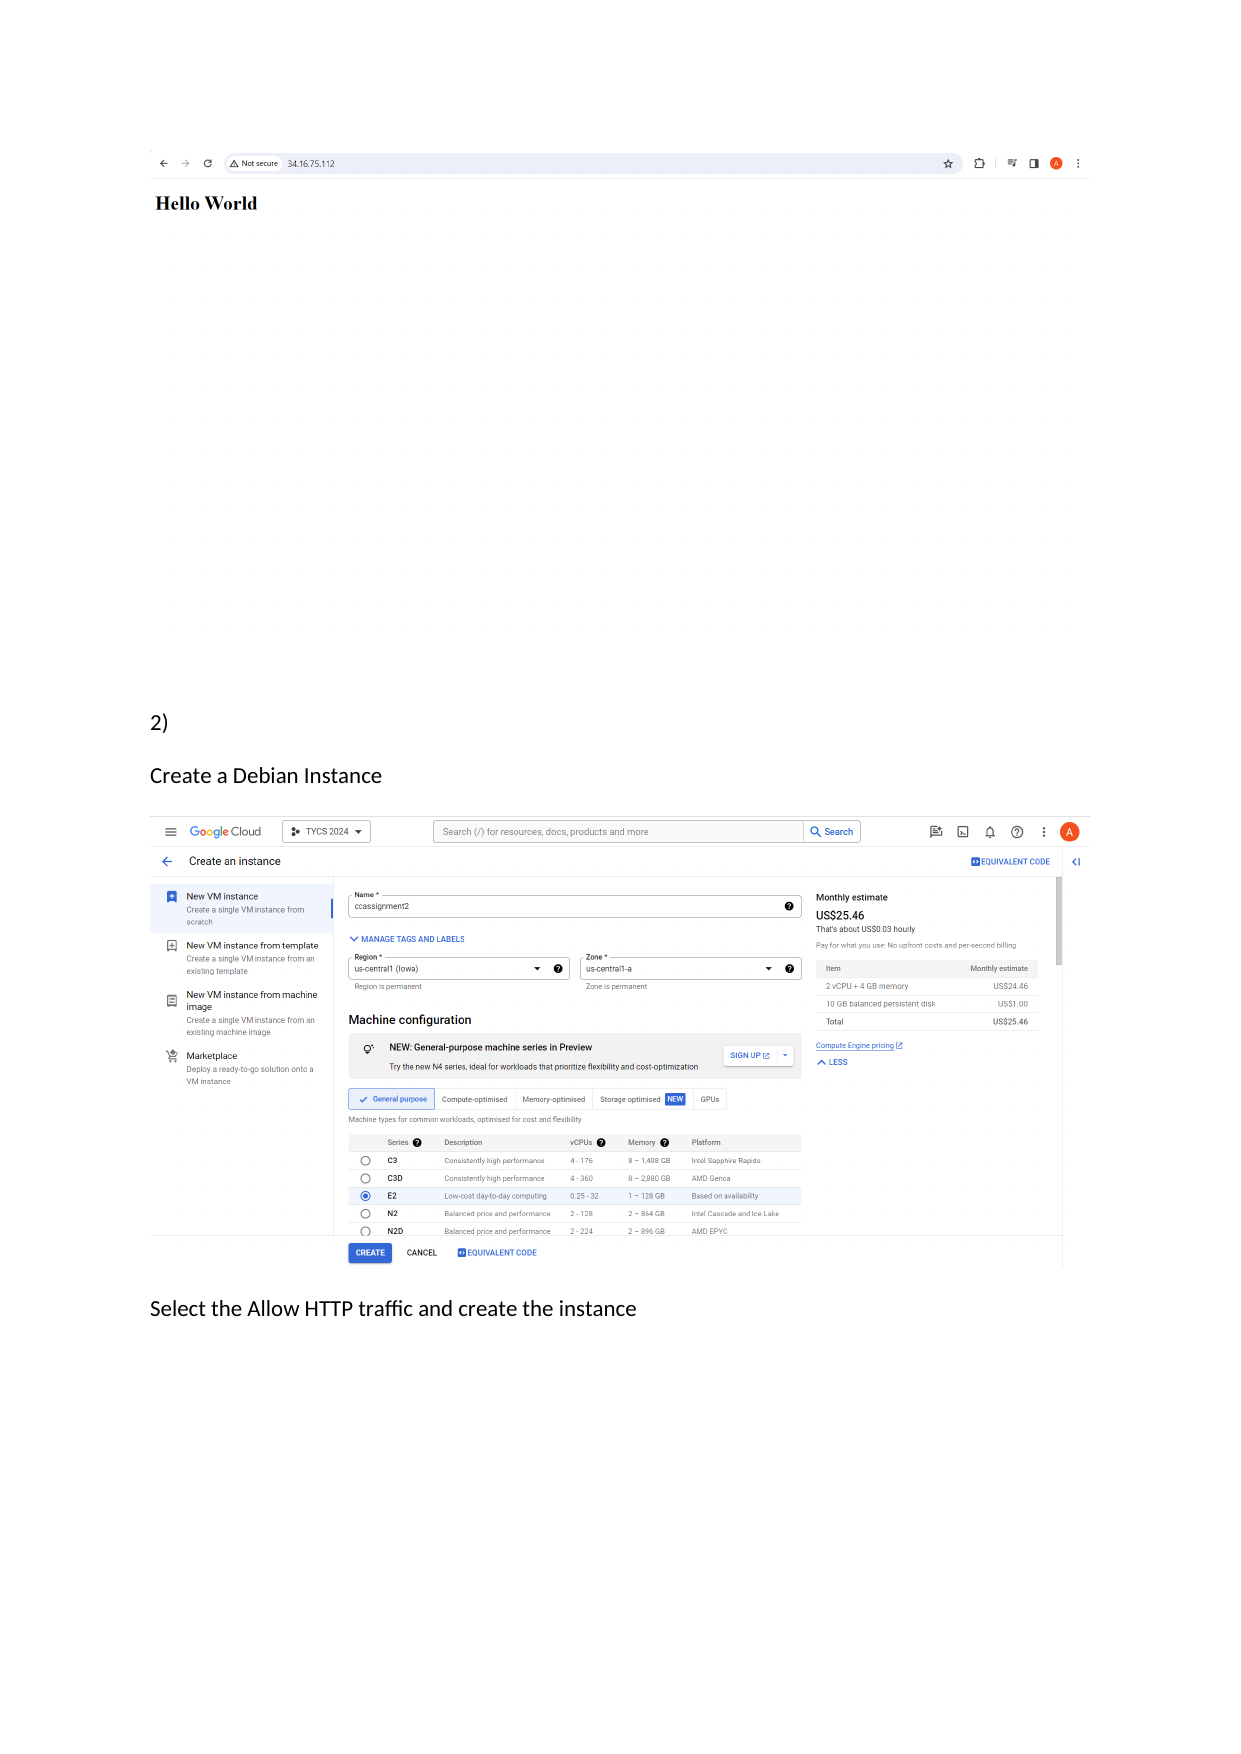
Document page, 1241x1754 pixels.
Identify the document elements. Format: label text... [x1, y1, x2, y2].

picture [150, 150, 1091, 631]
text 2) [150, 708, 1090, 736]
text Create a Debian Instance [150, 761, 1090, 789]
text Select the Allow HTTP traffic and create the instance [150, 1294, 1090, 1322]
picture [150, 814, 1091, 1269]
